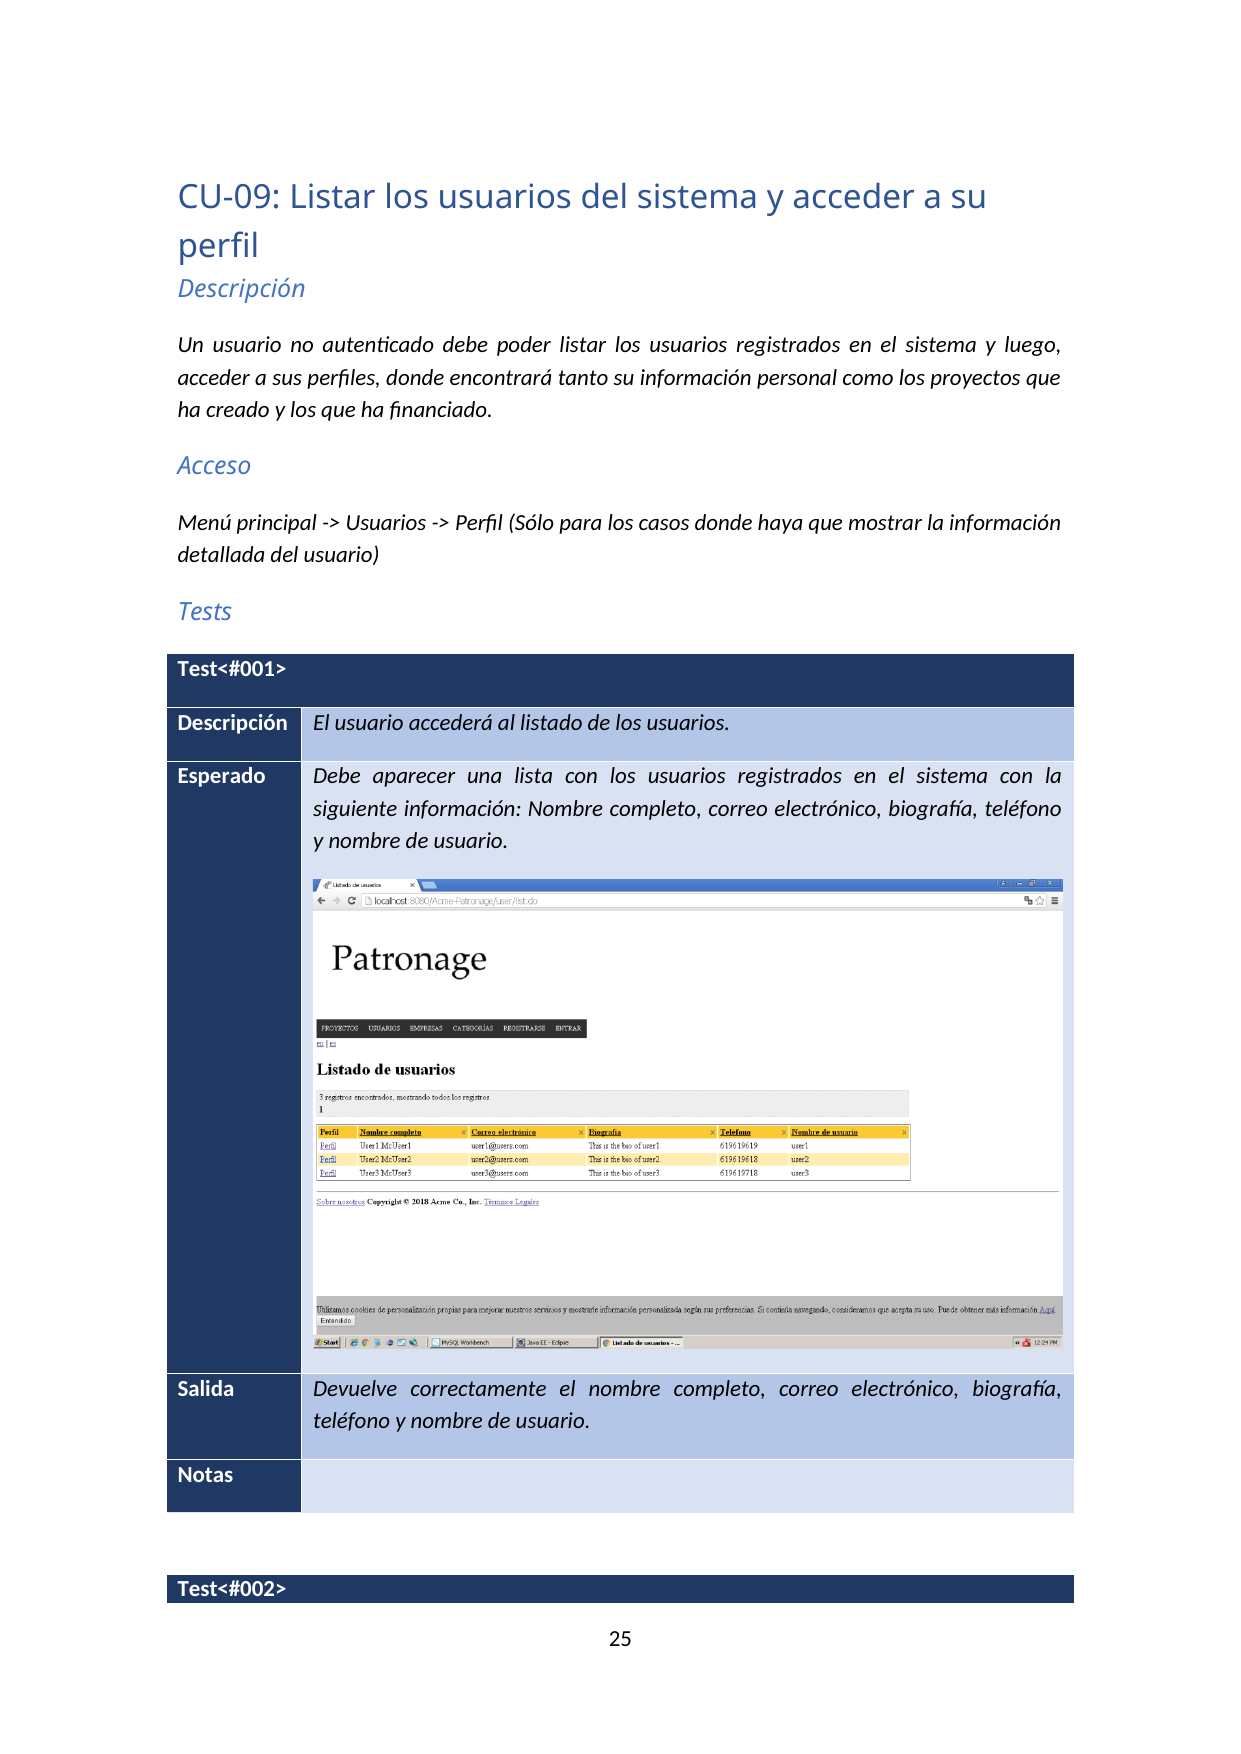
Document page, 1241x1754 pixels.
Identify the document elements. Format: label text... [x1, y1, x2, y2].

text Descripción [177, 271, 1063, 304]
table_cell Descripción [167, 708, 301, 761]
text Acceso [177, 448, 1063, 482]
text Un usuario no autenticado debe poder listar los usuarios registrados en el sistema y luego, acceder a sus perfiles, donde encontrará tanto su información personal como los proyectos que ha creado y los que ha financiado. [177, 331, 1063, 423]
table_cell Salida [167, 1374, 301, 1459]
text Menú principal -> Usuarios -> Perfil (Sólo para los casos donde haya que mostrar la información detallada del usuario) [177, 508, 1063, 568]
subtitle CU-09: Listar los usuarios del sistema y acceder a su perfil [177, 173, 1063, 267]
table_cell [302, 1460, 1074, 1512]
table_cell Notas [167, 1460, 301, 1512]
table_cell Devuelve correctamente el nombre completo, correo electrónico, biografía, teléfono y nombre de usuario. [302, 1374, 1074, 1459]
table_cell Debe aparecer una lista con los usuarios registrados en el sistema con la siguiente información: Nombre completo, correo electrónico, biografía, teléfono y nombre de usuario. [302, 762, 1074, 1373]
table_header Test<#002> [167, 1575, 1074, 1603]
table_cell El usuario accederá al listado de los usuarios. [302, 708, 1074, 761]
table_cell Esperado [167, 762, 301, 1373]
picture [312, 879, 1063, 1349]
table_header Test<#001> [167, 654, 1074, 707]
text Tests [177, 593, 1063, 627]
